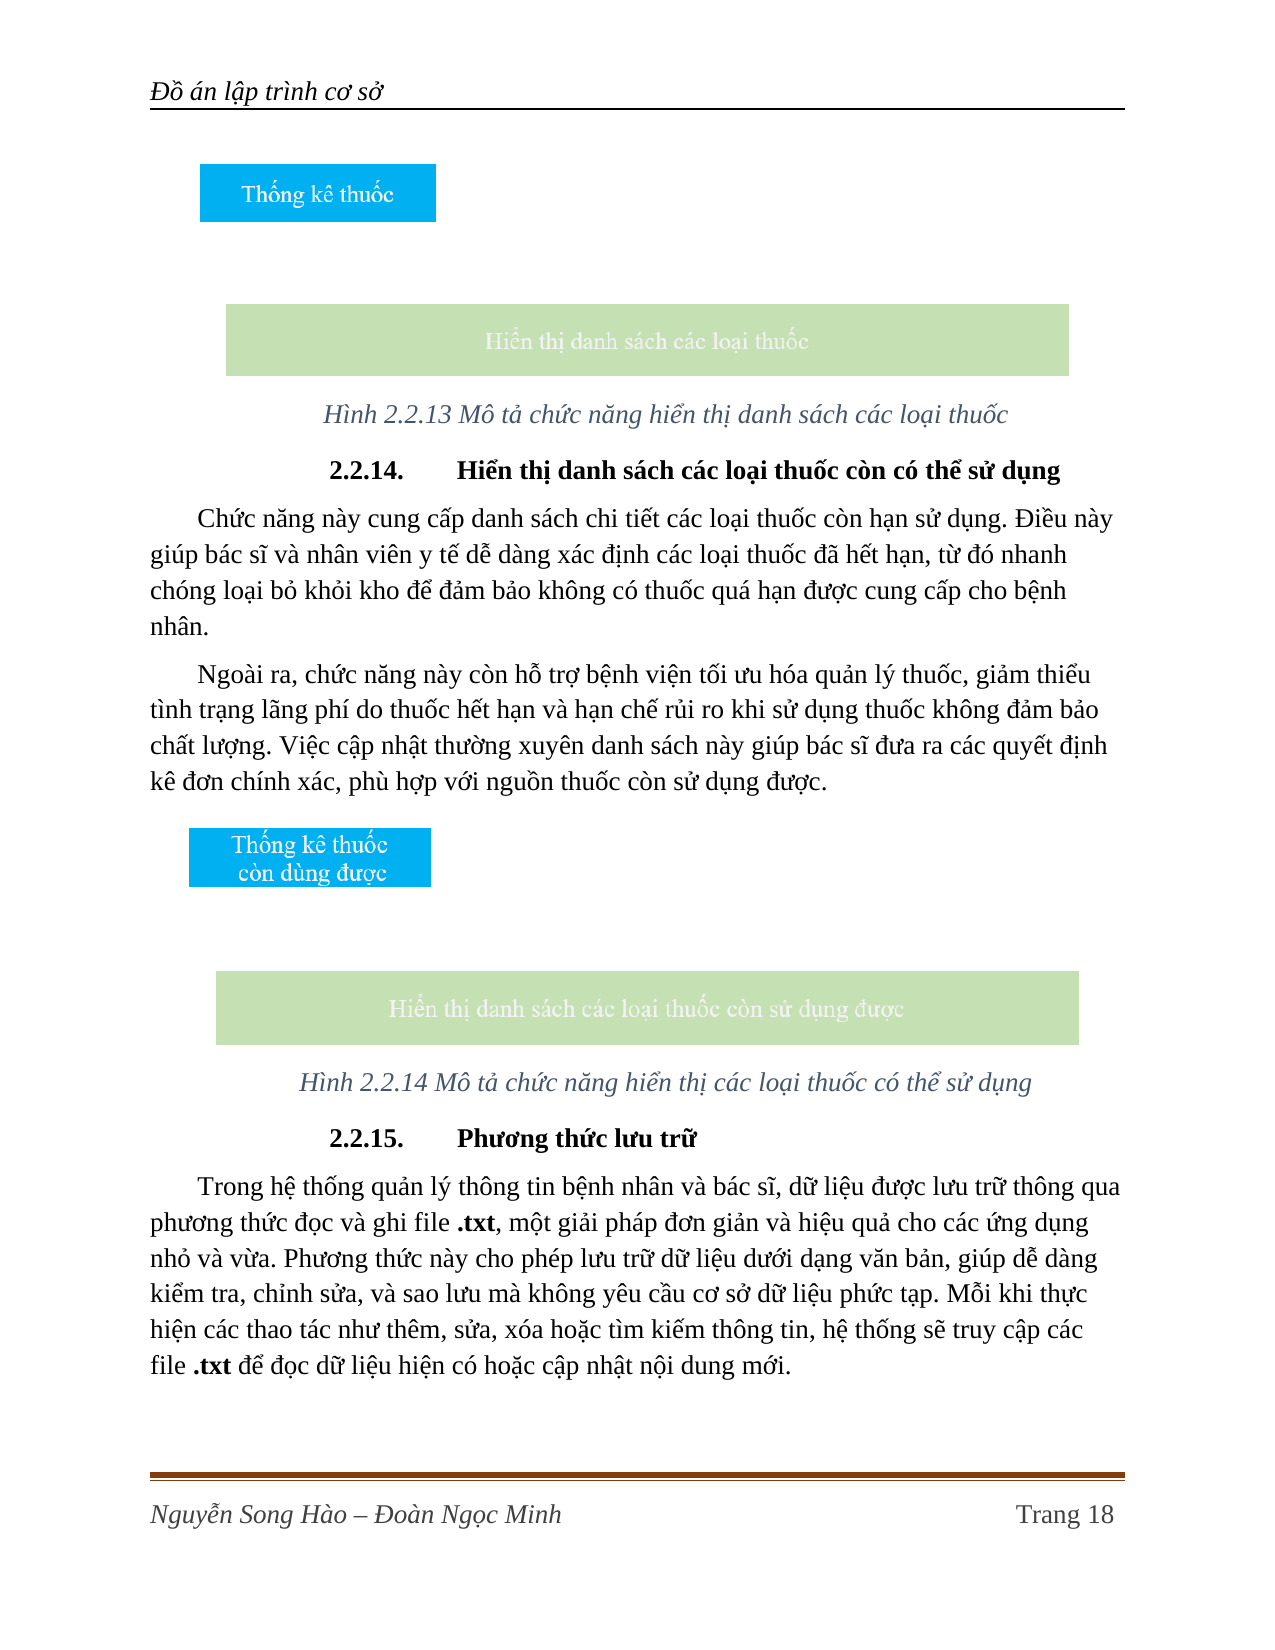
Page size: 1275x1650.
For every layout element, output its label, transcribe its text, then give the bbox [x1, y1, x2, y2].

picture [177, 813, 1098, 1062]
picture [191, 150, 1085, 394]
subtitle Hiển thị danh sách các loại thuốc còn có thể sử dụng [270, 454, 1125, 485]
text Hình 2.2.14 Mô tả chức năng hiển thị các loại thuốc có thể sử dụng [150, 1066, 1125, 1097]
text Hình 2.2.13 Mô tả chức năng hiển thị danh sách các loại thuốc [150, 398, 1125, 429]
subtitle Phương thức lưu trữ [270, 1122, 1125, 1153]
text Trong hệ thống quản lý thông tin bệnh nhân và bác sĩ, dữ liệu được lưu trữ thông qua phương thức đọc và ghi file .txt, một giải pháp đơn giản và hiệu quả cho các ứng dụng nhỏ và vừa. Phương thức này cho phép lưu trữ dữ liệu dưới dạng văn bản, giúp dễ dàng kiểm tra, chỉnh sửa, và sao lưu mà không yêu cầu cơ sở dữ liệu phức tạp. Mỗi khi thực hiện các thao tác như thêm, sửa, xóa hoặc tìm kiếm thông tin, hệ thống sẽ truy cập các file .txt để đọc dữ liệu hiện có hoặc cập nhật nội dung mới. [150, 1170, 1125, 1380]
text Chức năng này cung cấp danh sách chi tiết các loại thuốc còn hạn sử dụng. Điều này giúp bác sĩ và nhân viên y tế dễ dàng xác định các loại thuốc đã hết hạn, từ đó nhanh chóng loại bỏ khỏi kho để đảm bảo không có thuốc quá hạn được cung cấp cho bệnh nhân. [150, 502, 1125, 641]
text Ngoài ra, chức năng này còn hỗ trợ bệnh viện tối ưu hóa quản lý thuốc, giảm thiểu tình trạng lãng phí do thuốc hết hạn và hạn chế rủi ro khi sử dụng thuốc không đảm bảo chất lượng. Việc cập nhật thường xuyên danh sách này giúp bác sĩ đưa ra các quyết định kê đơn chính xác, phù hợp với nguồn thuốc còn sử dụng được. [150, 658, 1125, 796]
